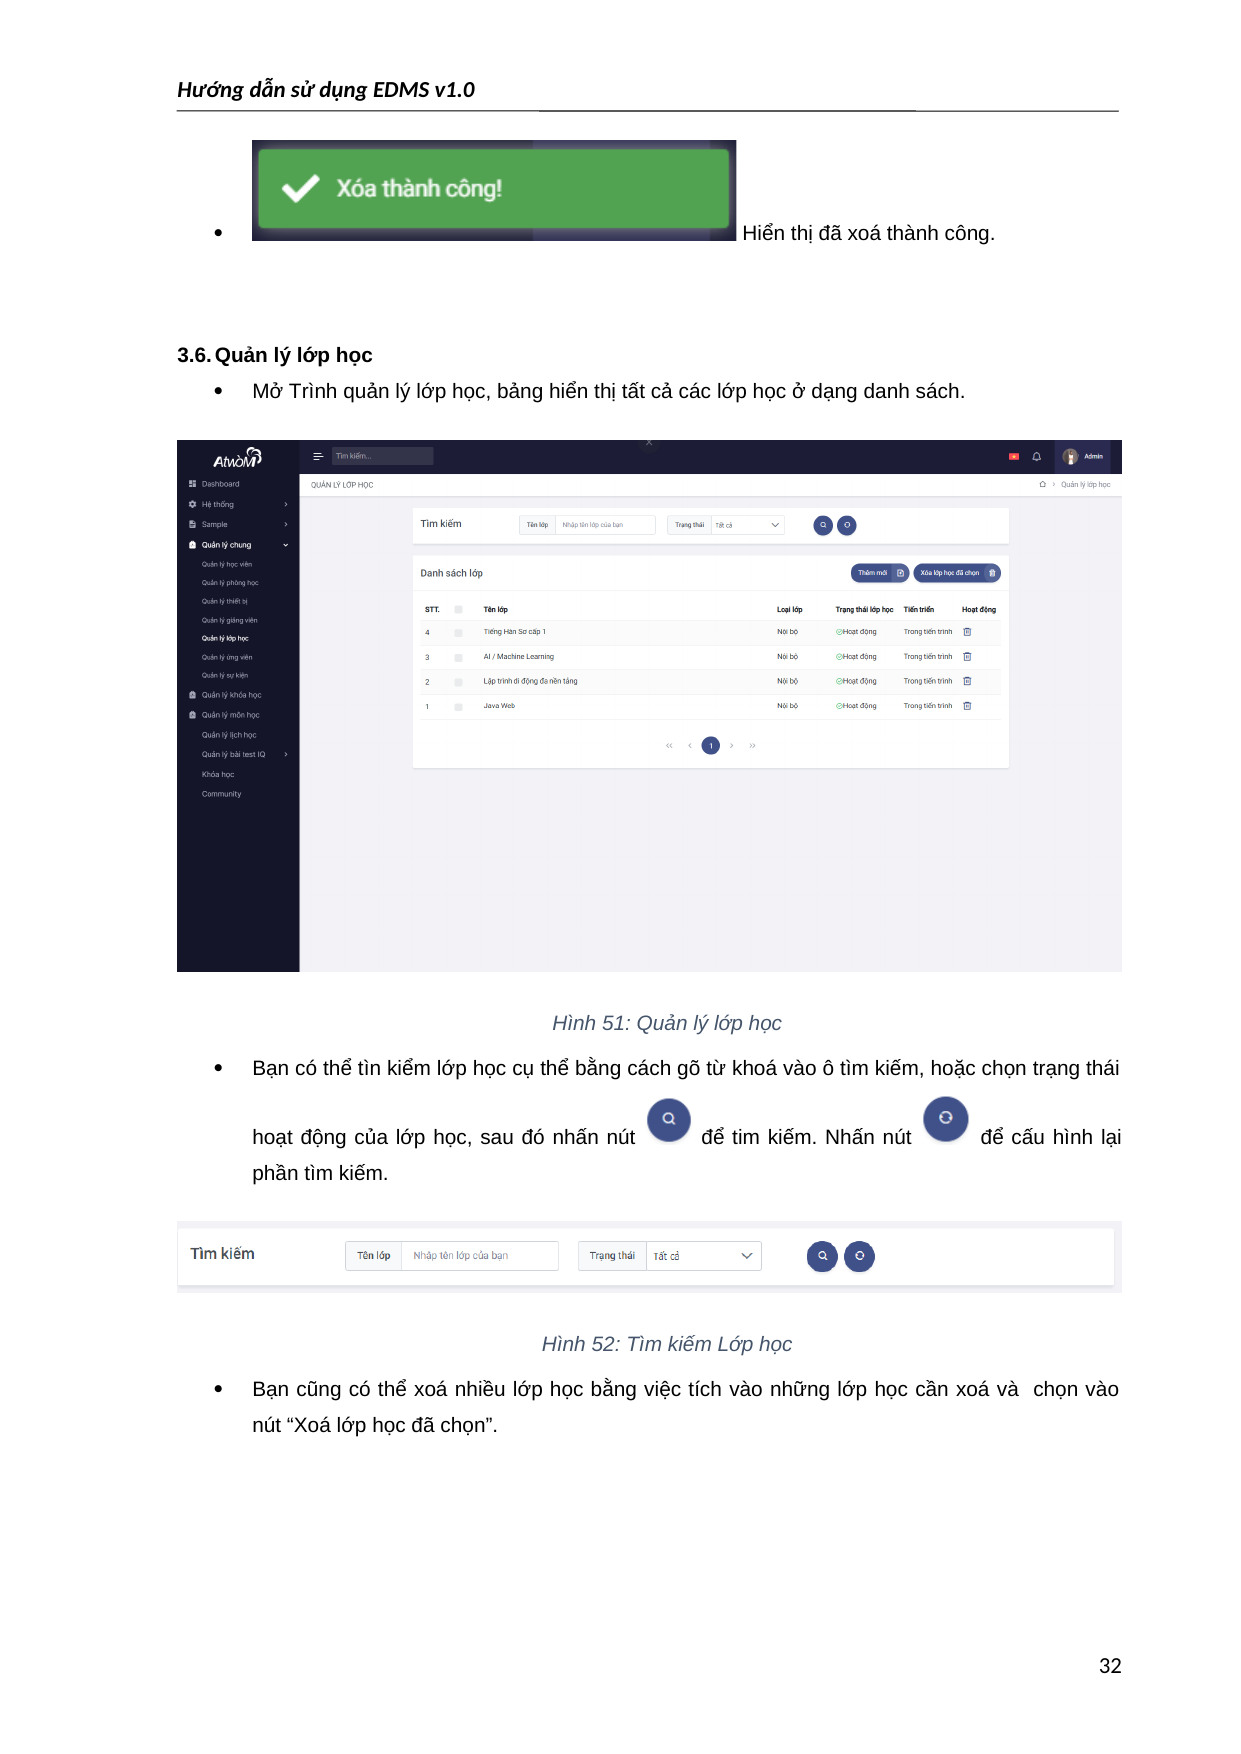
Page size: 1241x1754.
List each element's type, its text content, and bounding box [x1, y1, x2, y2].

picture [177, 440, 1122, 972]
list Bạn cũng có thể xoá nhiều lớp học bằng việc tích vào những lớp học cần xoá và chọn vào nút “Xoá lớp học đã chọn”. [214, 1377, 1122, 1437]
text Hình 3.6.1 : Quản lý lớp học [214, 1011, 1122, 1034]
picture [177, 1221, 1122, 1293]
list Mở Trình quản lý lớp học, bảng hiển thị tất cả các lớp học ở dạng danh sách. [214, 379, 1122, 403]
picture [919, 1091, 973, 1145]
text Hình 3.6.2 : Tìm kiếm Lớp học [214, 1332, 1122, 1356]
list Bạn có thể tìn kiểm lớp học cụ thể bằng cách gõ từ khoá vào ô tìm kiếm, hoặc chọn trạng thái hoạt động của lớp học, sau đó nhấn nút để tim kiếm. Nhấn nút để cấu hình lại phần tìm kiếm. [214, 1055, 1122, 1185]
picture [252, 140, 737, 241]
list Quản lý lớp học [177, 343, 1122, 367]
picture [643, 1091, 694, 1145]
